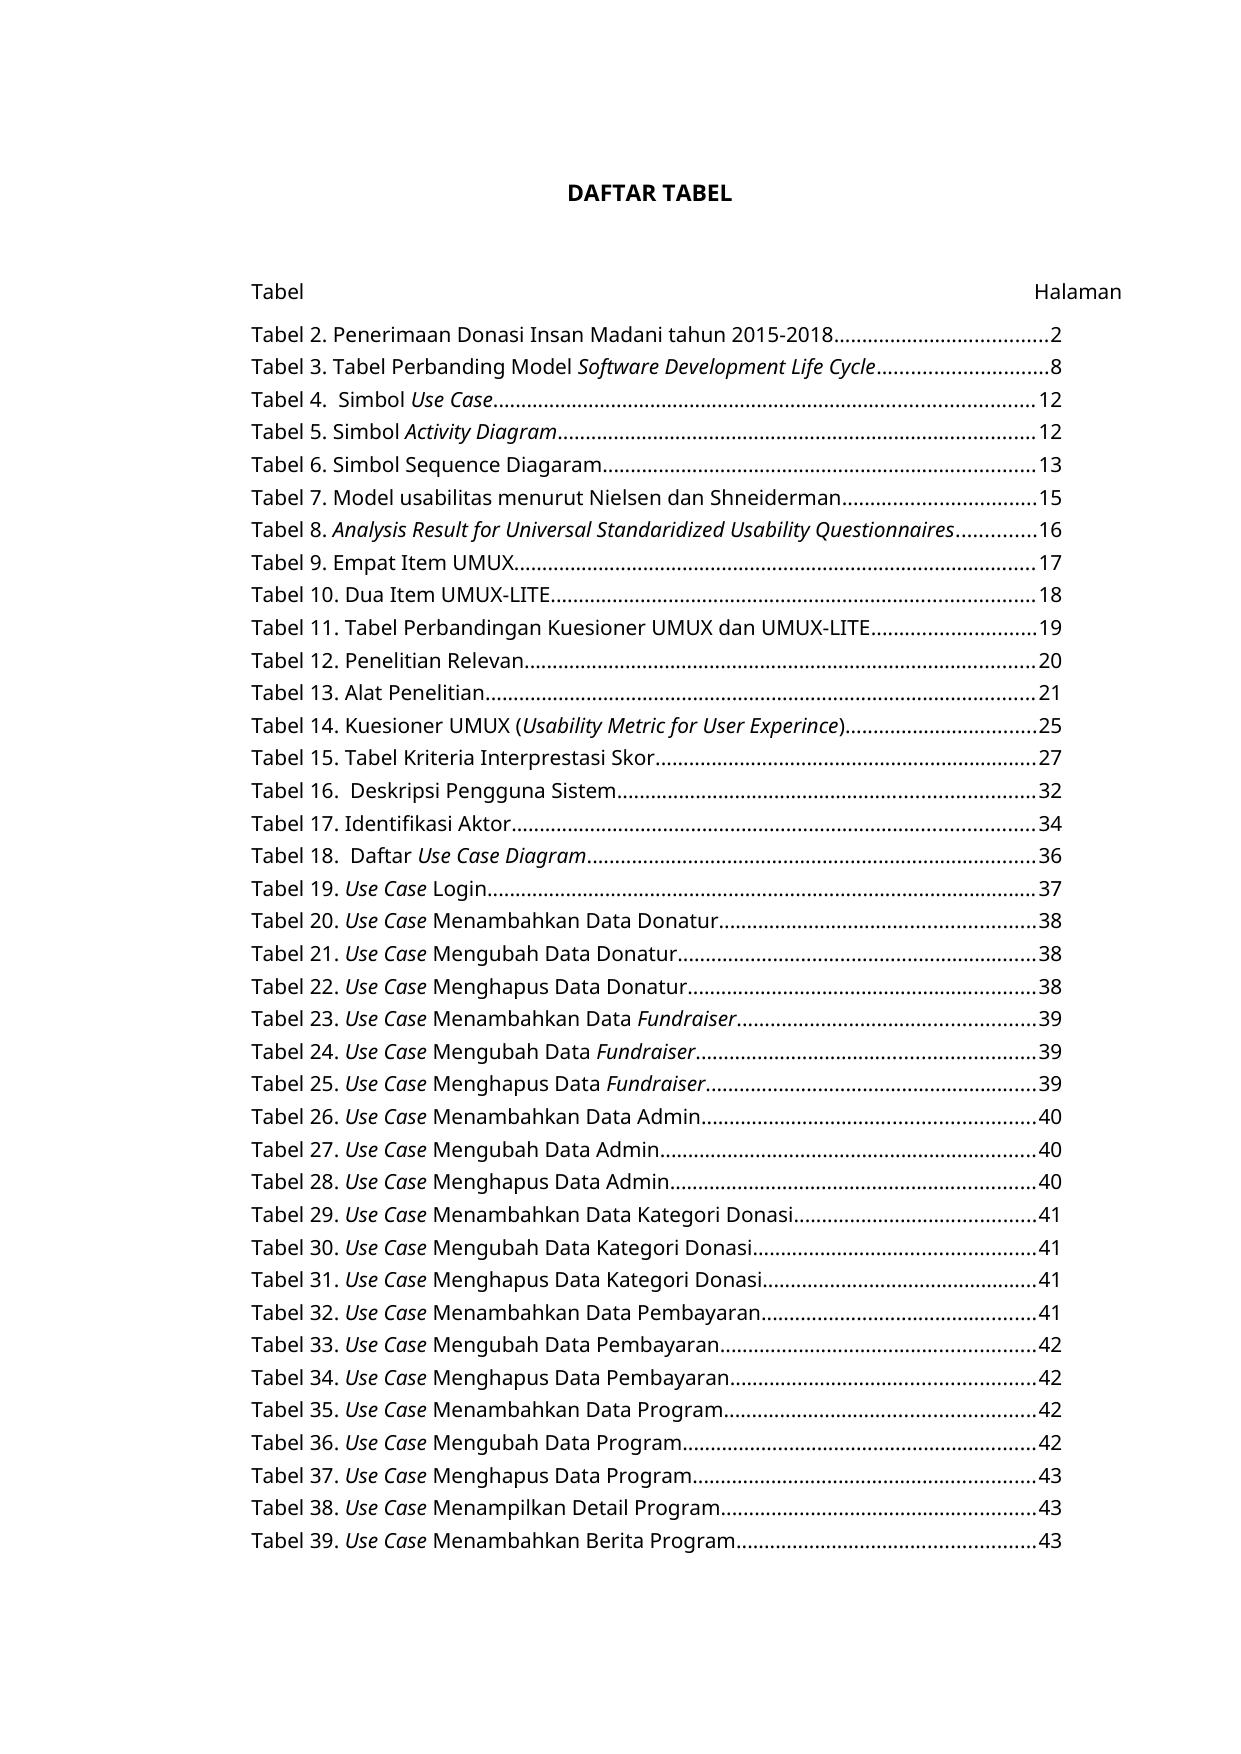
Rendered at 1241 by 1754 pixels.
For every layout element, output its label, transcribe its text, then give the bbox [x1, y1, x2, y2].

text Tabel 39. Use Case Menambahkan Berita Program 43 [251, 1526, 1063, 1554]
text Tabel 24. Use Case Mengubah Data Fundraiser 39 [251, 1037, 1063, 1065]
text Tabel 28. Use Case Menghapus Data Admin 40 [251, 1167, 1063, 1196]
text Tabel 19. Use Case Login 37 [251, 874, 1063, 902]
text Tabel 14. Kuesioner UMUX (Usability Metric for User Experince) 25 [251, 711, 1063, 739]
text Tabel 13. Alat Penelitian 21 [251, 678, 1063, 707]
text Tabel 36. Use Case Mengubah Data Program 42 [251, 1428, 1063, 1457]
text Tabel 31. Use Case Menghapus Data Kategori Donasi 41 [251, 1265, 1063, 1294]
text Tabel 11. Tabel Perbandingan Kuesioner UMUX dan UMUX-LITE 19 [251, 613, 1063, 642]
text Tabel 35. Use Case Menambahkan Data Program 42 [251, 1396, 1063, 1424]
text Tabel 2. Penerimaan Donasi Insan Madani tahun 2015-2018 2 [251, 320, 1063, 348]
text Tabel Halaman [236, 277, 1063, 306]
text Tabel 12. Penelitian Relevan 20 [251, 646, 1063, 674]
subtitle DAFTAR TABEL [236, 177, 1063, 208]
text Tabel 33. Use Case Mengubah Data Pembayaran 42 [251, 1330, 1063, 1359]
text Tabel 38. Use Case Menampilkan Detail Program 43 [251, 1493, 1063, 1522]
text Tabel 37. Use Case Menghapus Data Program 43 [251, 1461, 1063, 1489]
text Tabel 22. Use Case Menghapus Data Donatur 38 [251, 972, 1063, 1000]
text Tabel 23. Use Case Menambahkan Data Fundraiser 39 [251, 1004, 1063, 1033]
text Tabel 5. Simbol Activity Diagram 12 [251, 417, 1063, 446]
text Tabel 3. Tabel Perbanding Model Software Development Life Cycle 8 [251, 352, 1063, 381]
text Tabel 18. Daftar Use Case Diagram 36 [251, 841, 1063, 870]
text Tabel 7. Model usabilitas menurut Nielsen dan Shneiderman 15 [251, 483, 1063, 511]
text Tabel 29. Use Case Menambahkan Data Kategori Donasi 41 [251, 1200, 1063, 1228]
text Tabel 17. Identifikasi Aktor 34 [251, 809, 1063, 837]
text Tabel 6. Simbol Sequence Diagaram 13 [251, 450, 1063, 478]
text Tabel 32. Use Case Menambahkan Data Pembayaran 41 [251, 1298, 1063, 1326]
text Tabel 9. Empat Item UMUX 17 [251, 548, 1063, 576]
text Tabel 15. Tabel Kriteria Interprestasi Skor 27 [251, 743, 1063, 772]
text Tabel 21. Use Case Mengubah Data Donatur 38 [251, 939, 1063, 968]
text Tabel 27. Use Case Mengubah Data Admin 40 [251, 1135, 1063, 1163]
text Tabel 8. Analysis Result for Universal Standaridized Usability Questionnaires 16 [251, 515, 1063, 544]
text Tabel 20. Use Case Menambahkan Data Donatur 38 [251, 907, 1063, 935]
text Tabel 25. Use Case Menghapus Data Fundraiser 39 [251, 1069, 1063, 1098]
text Tabel 16. Deskripsi Pengguna Sistem 32 [251, 776, 1063, 804]
text Tabel 34. Use Case Menghapus Data Pembayaran 42 [251, 1363, 1063, 1391]
text Tabel 30. Use Case Mengubah Data Kategori Donasi 41 [251, 1233, 1063, 1261]
text Tabel 10. Dua Item UMUX-LITE 18 [251, 581, 1063, 609]
text Tabel 26. Use Case Menambahkan Data Admin 40 [251, 1102, 1063, 1131]
text Tabel 4. Simbol Use Case 12 [251, 385, 1063, 413]
